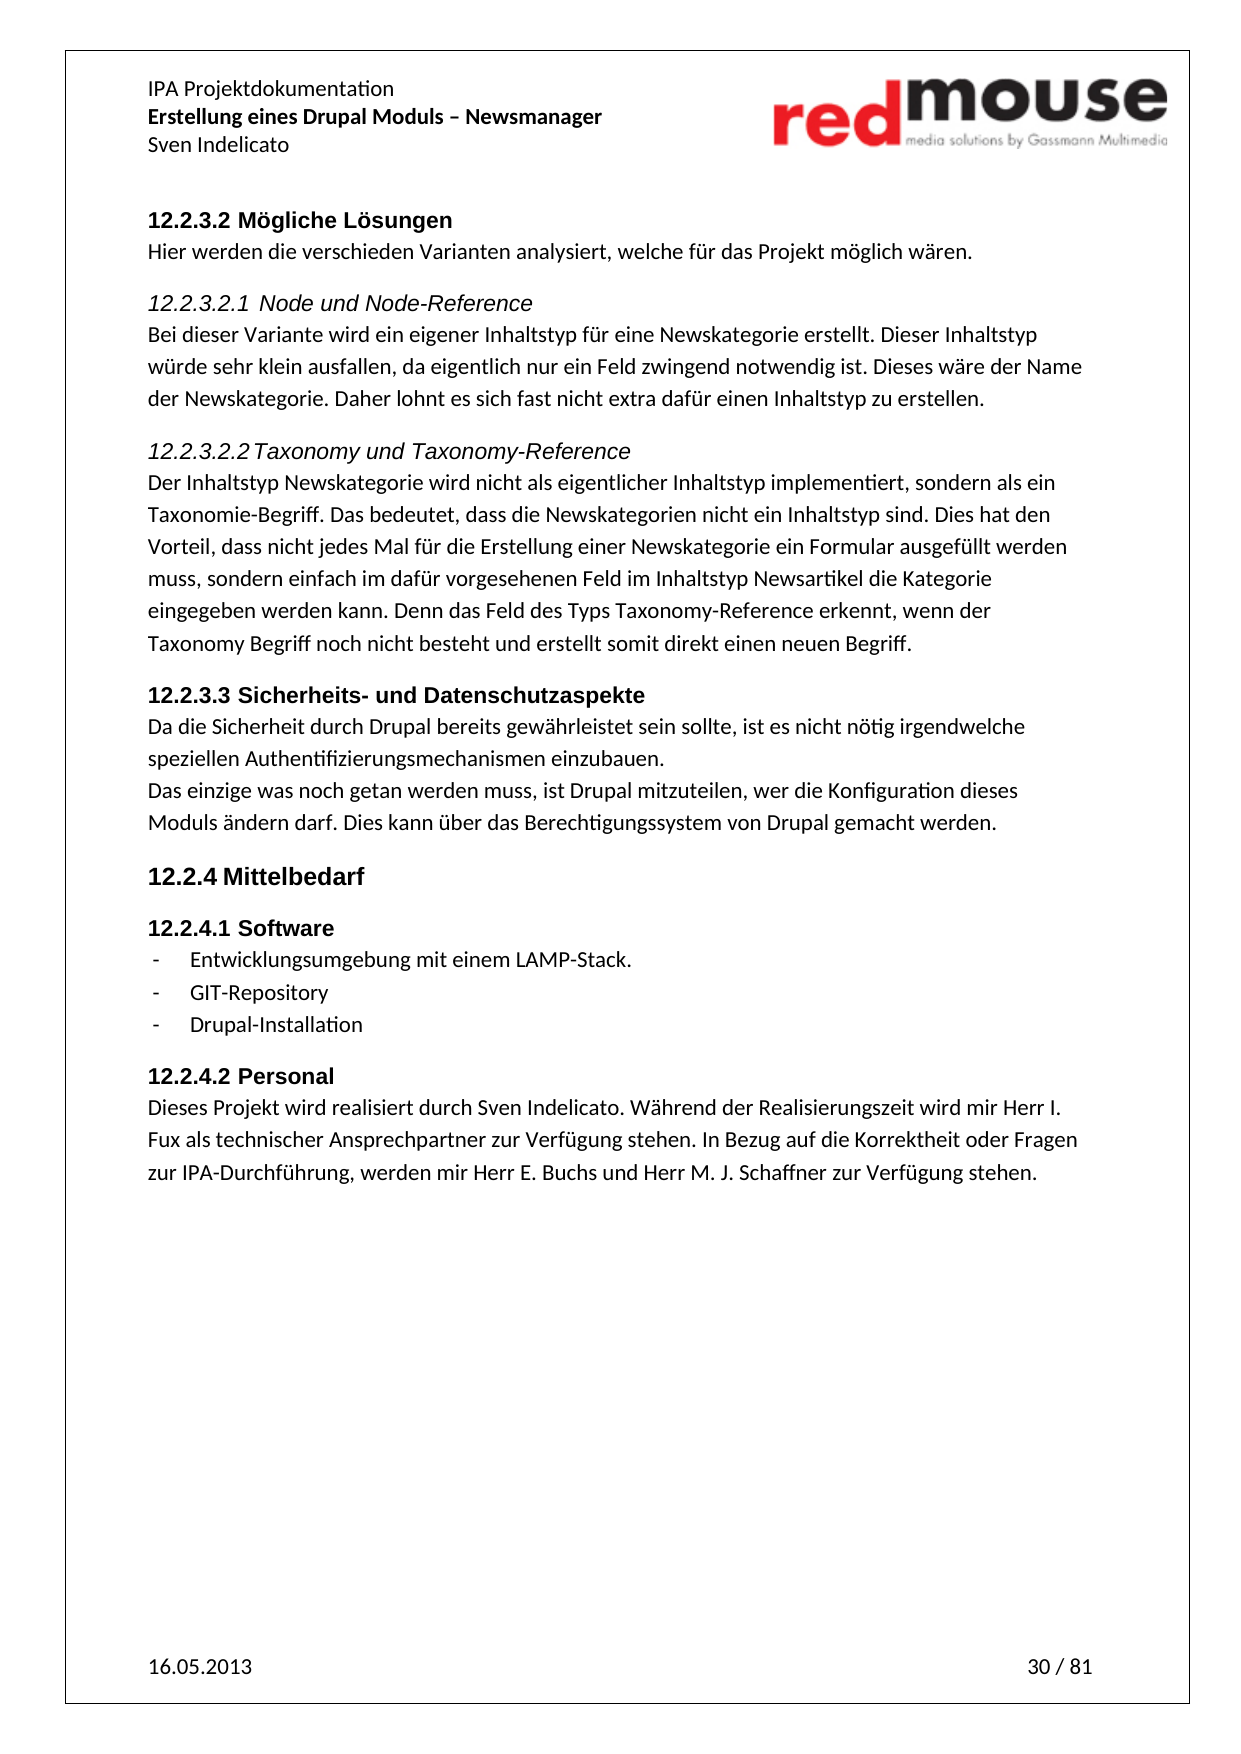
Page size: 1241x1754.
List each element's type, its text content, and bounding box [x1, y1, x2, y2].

subtitle Node und Node-Reference [148, 290, 1093, 316]
text Der Inhaltstyp Newskategorie wird nicht als eigentlicher Inhaltstyp implementiert, sondern als ein Taxonomie-Begriff. Das bedeutet, dass die Newskategorien nicht ein Inhaltstyp sind. Dies hat den Vorteil, dass nicht jedes Mal für die Erstellung einer Newskategorie ein Formular ausgefüllt werden muss, sondern einfach im dafür vorgesehenen Feld im Inhaltstyp Newsartikel die Kategorie eingegeben werden kann. Denn das Feld des Typs Taxonomy-Reference erkennt, wenn der Taxonomy Begriff noch nicht besteht und erstellt somit direkt einen neuen Begriff. [148, 468, 1093, 657]
text Hier werden die verschieden Varianten analysiert, welche für das Projekt möglich wären. [148, 237, 1093, 265]
subtitle Taxonomy und Taxonomy-Reference [148, 438, 1093, 464]
list GIT-Repository [152, 978, 1093, 1006]
subtitle Mögliche Lösungen [148, 207, 1093, 233]
list Entwicklungsumgebung mit einem LAMP-Stack. [152, 946, 1093, 974]
subtitle Personal [148, 1063, 1093, 1089]
picture [773, 78, 1168, 149]
subtitle Mittelbedarf [148, 862, 1093, 890]
text Bei dieser Variante wird ein eigener Inhaltstyp für eine Newskategorie erstellt. Dieser Inhaltstyp würde sehr klein ausfallen, da eigentlich nur ein Feld zwingend notwendig ist. Dieses wäre der Name der Newskategorie. Daher lohnt es sich fast nicht extra dafür einen Inhaltstyp zu erstellen. [148, 320, 1093, 413]
text Dieses Projekt wird realisiert durch Sven Indelicato. Während der Realisierungszeit wird mir Herr I. Fux als technischer Ansprechpartner zur Verfügung stehen. In Bezug auf die Korrektheit oder Fragen zur IPA-Durchführung, werden mir Herr E. Buchs und Herr M. J. Schaffner zur Verfügung stehen. [148, 1093, 1093, 1186]
subtitle Software [148, 915, 1093, 942]
text Da die Sicherheit durch Drupal bereits gewährleistet sein sollte, ist es nicht nötig irgendwelche speziellen Authentifizierungsmechanismen einzubauen. Das einzige was noch getan werden muss, ist Drupal mitzuteilen, wer die Konfiguration dieses Moduls ändern darf. Dies kann über das Berechtigungssystem von Drupal gemacht werden. [148, 712, 1093, 837]
list Drupal-Installation [152, 1010, 1093, 1038]
subtitle Sicherheits- und Datenschutzaspekte [148, 682, 1093, 708]
